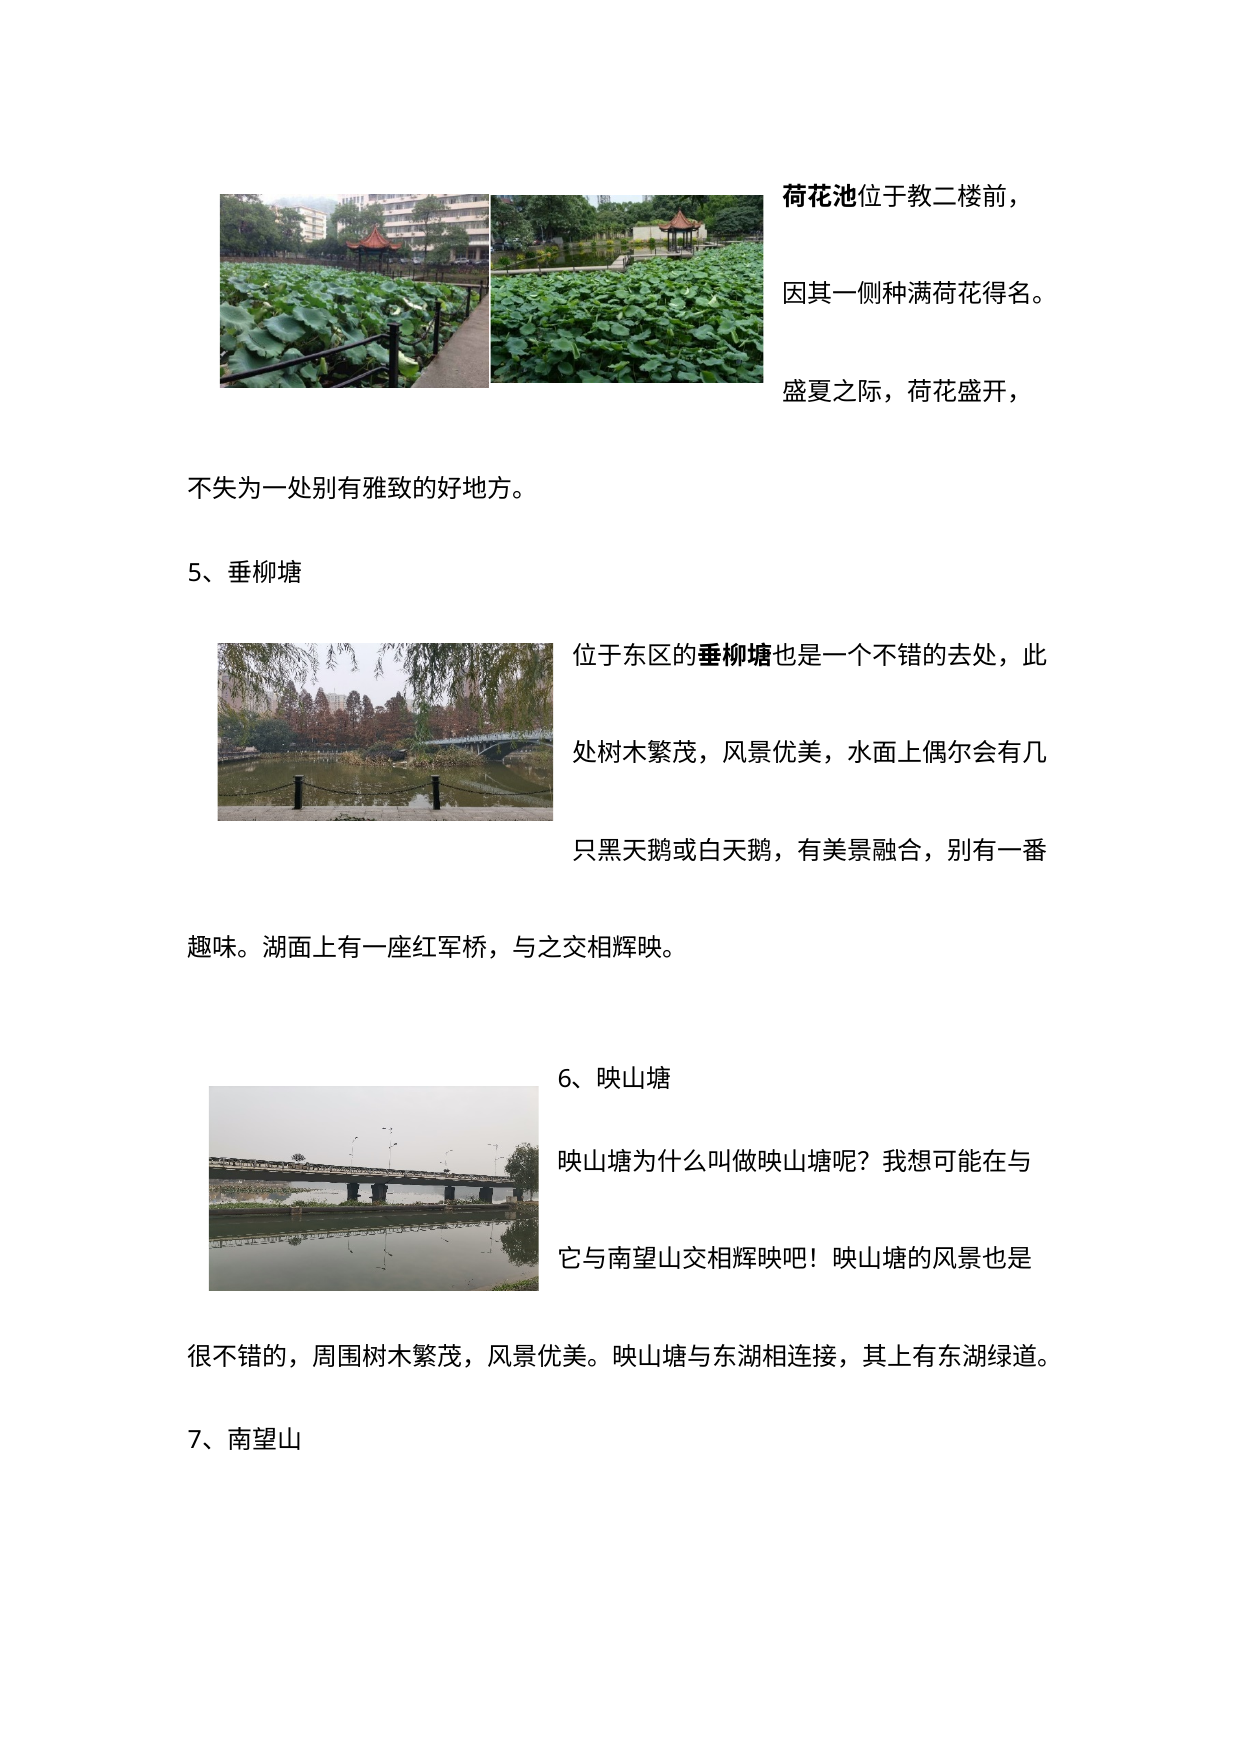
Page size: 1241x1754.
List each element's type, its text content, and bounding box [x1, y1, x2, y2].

text 6、映山塘 [187, 1044, 1053, 1109]
text 7、南望山 [187, 1405, 1053, 1470]
picture [490, 195, 764, 383]
text 5、垂柳塘 [187, 538, 1053, 603]
text 位于东区的垂柳塘也是一个不错的去处，此处树木繁茂，风景优美，水面上偶尔会有几只黑天鹅或白天鹅，有美景融合，别有一番趣味。湖面上有一座红军桥，与之交相辉映。 [187, 621, 1053, 978]
picture [219, 194, 489, 388]
text 映山塘为什么叫做映山塘呢？我想可能在与它与南望山交相辉映吧！映山塘的风景也是很不错的，周围树木繁茂，风景优美。映山塘与东湖相连接，其上有东湖绿道。 [187, 1127, 1053, 1387]
picture [217, 643, 554, 821]
picture [207, 1086, 538, 1290]
